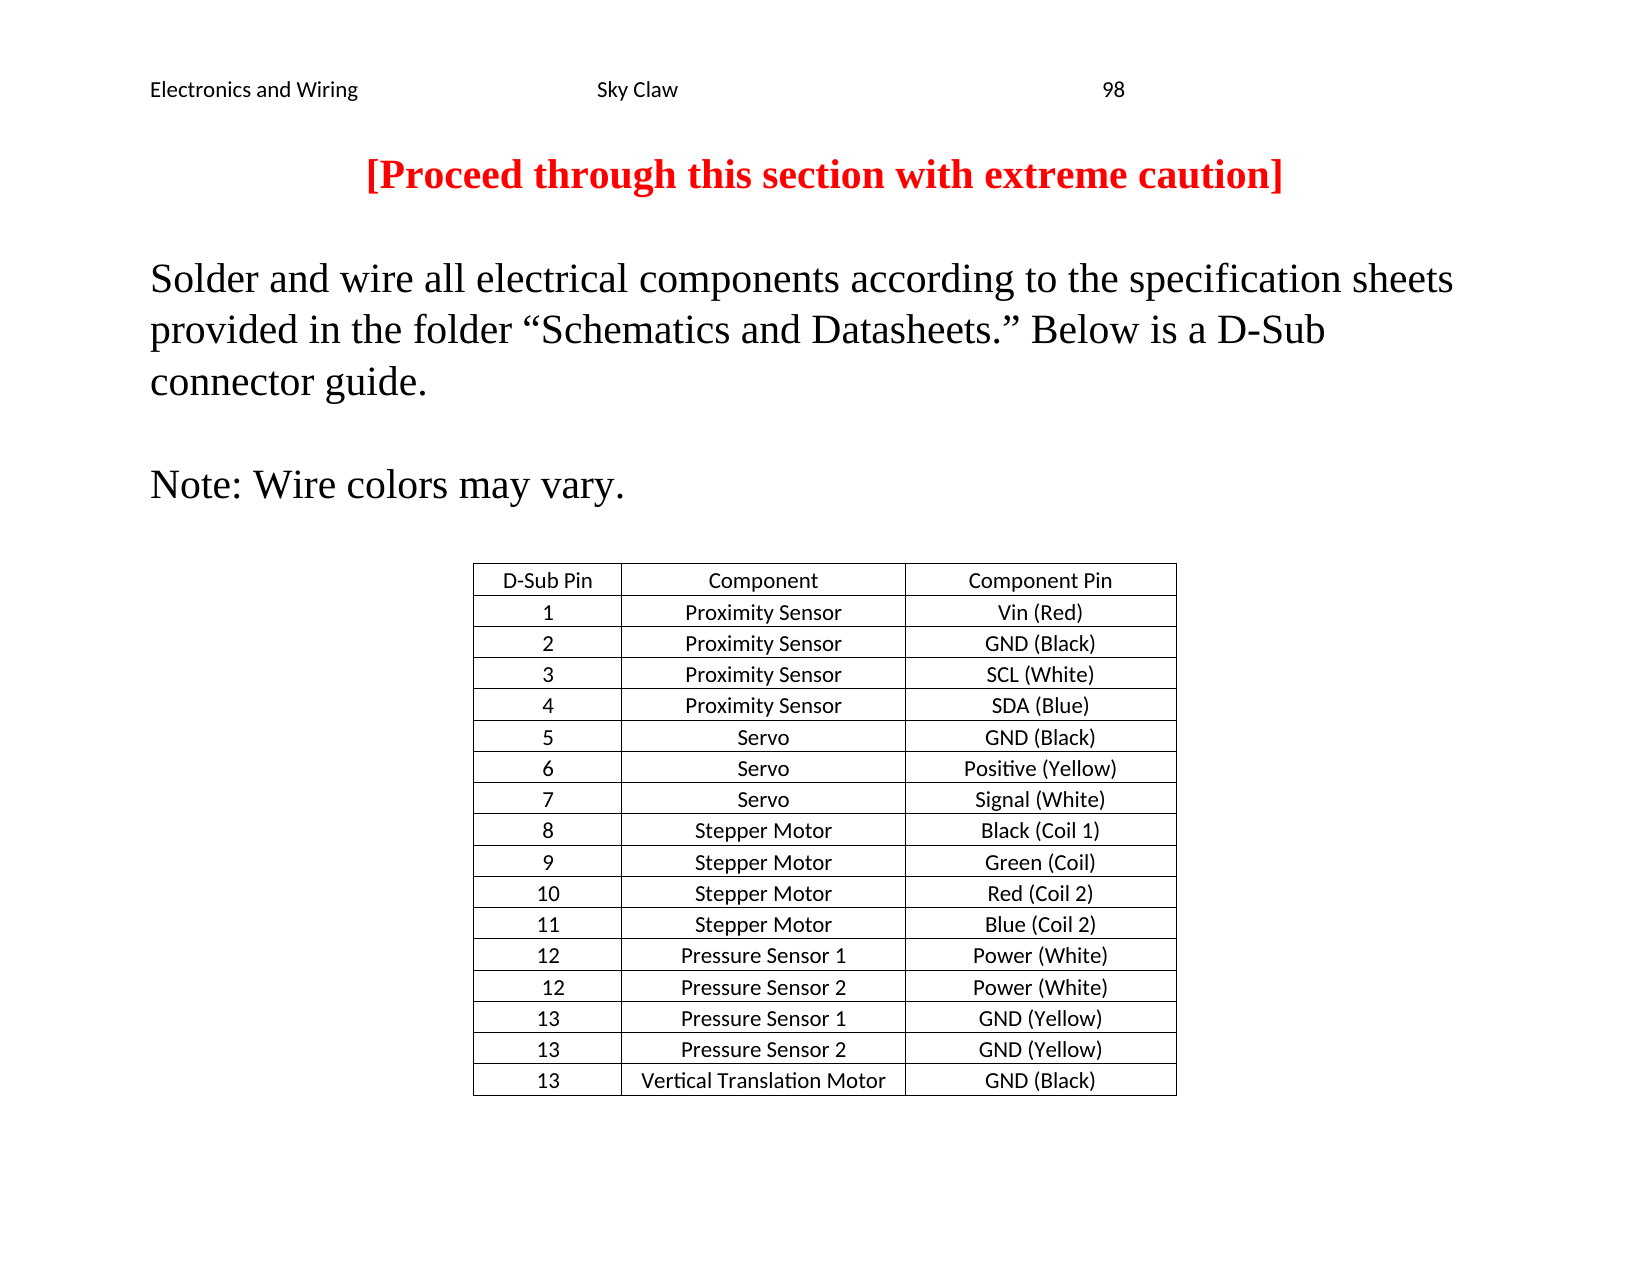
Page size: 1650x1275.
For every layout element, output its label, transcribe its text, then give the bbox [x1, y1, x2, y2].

table_cell Stepper Motor [622, 908, 905, 938]
table_cell Pressure Sensor 2 [622, 1033, 905, 1063]
text Solder and wire all electrical components according to the specification sheets provided in the folder “Schematics and Datasheets.” Below is a D-Sub connector guide. [150, 253, 1500, 404]
table_cell Proximity Sensor [622, 596, 905, 626]
table_cell GND (Black) [906, 721, 1176, 751]
table_cell 12 [474, 939, 621, 969]
table_header Component [622, 564, 905, 594]
table_cell 11 [474, 908, 621, 938]
table_cell Pressure Sensor 2 [622, 971, 905, 1001]
text Note: Wire colors may vary. [150, 460, 1500, 508]
table_cell Stepper Motor [622, 814, 905, 844]
table_cell Black (Coil 1) [906, 814, 1176, 844]
table_cell Positive (Yellow) [906, 752, 1176, 782]
table_cell Vin (Red) [906, 596, 1176, 626]
table_cell Stepper Motor [622, 877, 905, 907]
table_header Component Pin [906, 564, 1176, 594]
table_cell 7 [474, 783, 621, 813]
table_cell Green (Coil) [906, 846, 1176, 876]
table_cell 13 [474, 1002, 621, 1032]
table_cell 5 [474, 721, 621, 751]
table_cell 3 [474, 658, 621, 688]
table_cell GND (Yellow) [906, 1002, 1176, 1032]
table_cell Signal (White) [906, 783, 1176, 813]
table_cell 6 [474, 752, 621, 782]
table_cell 4 [474, 689, 621, 719]
table_cell Pressure Sensor 1 [622, 939, 905, 969]
table_cell 12 [474, 971, 621, 1001]
table_cell Stepper Motor [622, 846, 905, 876]
table_cell SCL (White) [906, 658, 1176, 688]
table_cell Servo [622, 752, 905, 782]
table_cell Vertical Translation Motor [622, 1064, 905, 1094]
table_cell Red (Coil 2) [906, 877, 1176, 907]
table_cell 13 [474, 1064, 621, 1094]
table_cell GND (Black) [906, 1064, 1176, 1094]
table_cell Servo [622, 783, 905, 813]
table_cell Blue (Coil 2) [906, 908, 1176, 938]
table_cell Power (White) [906, 971, 1176, 1001]
table_cell Proximity Sensor [622, 689, 905, 719]
table_cell Pressure Sensor 1 [622, 1002, 905, 1032]
table_cell 8 [474, 814, 621, 844]
table_cell Servo [622, 721, 905, 751]
table_cell 2 [474, 627, 621, 657]
table_header D-Sub Pin [474, 564, 621, 594]
table_cell 10 [474, 877, 621, 907]
table_cell Power (White) [906, 939, 1176, 969]
table_cell 9 [474, 846, 621, 876]
table_cell SDA (Blue) [906, 689, 1176, 719]
table_cell Proximity Sensor [622, 627, 905, 657]
table_cell GND (Yellow) [906, 1033, 1176, 1063]
table_cell GND (Black) [906, 627, 1176, 657]
table_cell 1 [474, 596, 621, 626]
table_cell Proximity Sensor [622, 658, 905, 688]
table_cell 13 [474, 1033, 621, 1063]
text [Proceed through this section with extreme caution] [150, 150, 1500, 198]
